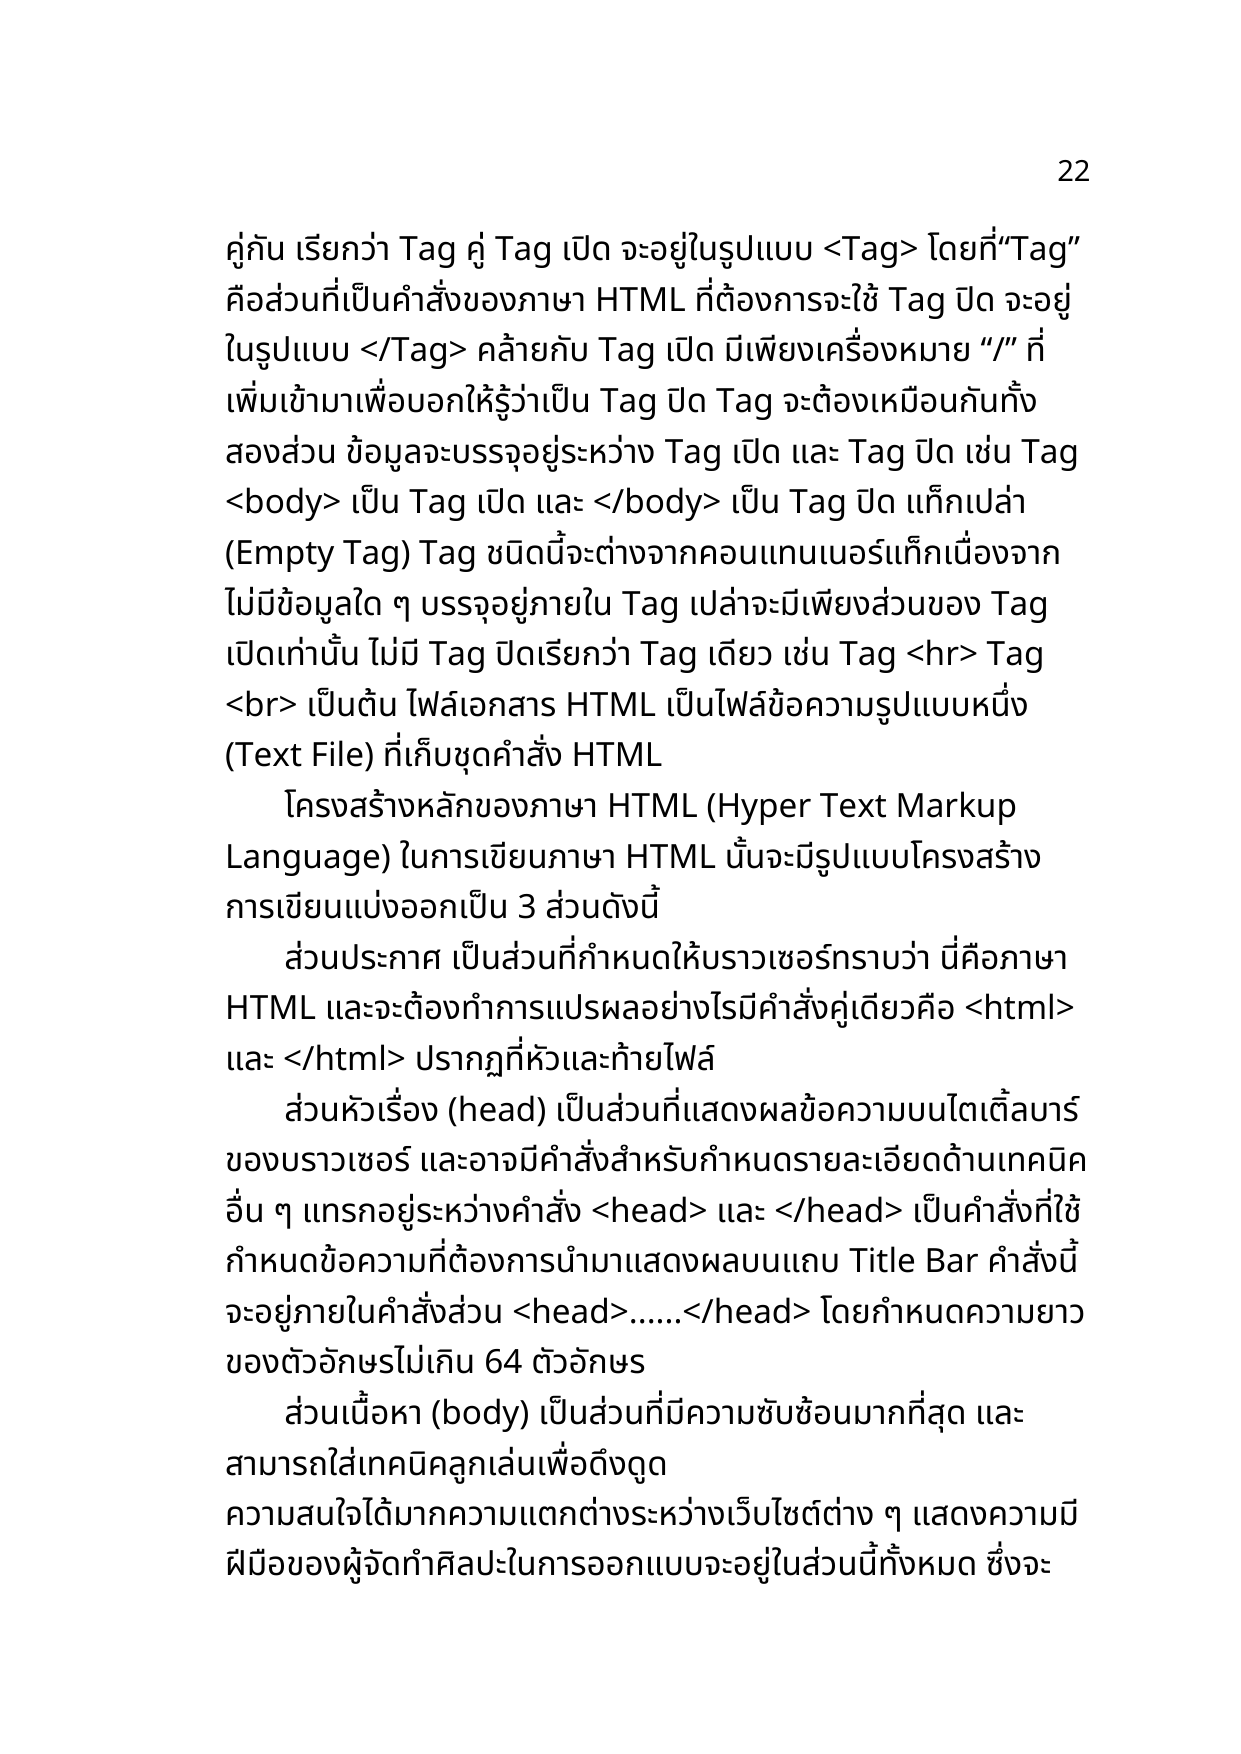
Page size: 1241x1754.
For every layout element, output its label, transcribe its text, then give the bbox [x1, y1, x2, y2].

text โครงสร้างหลักของภาษา HTML (Hyper Text Markup Language) ในการเขียนภาษา HTML นั้นจะมีรูปแบบโครงสร้างการเขียนแบ่งออกเป็น 3 ส่วนดังนี้ [225, 782, 1090, 934]
text ส่วนหัวเรื่อง (head) เป็นส่วนที่แสดงผลข้อความบนไตเติ้ลบาร์ของบราวเซอร์ และอาจมีคำสั่งสำหรับกำหนดรายละเอียดด้านเทคนิคอื่น ๆ แทรกอยู่ระหว่างคำสั่ง <head> และ </head> เป็นคำสั่งที่ใช้กำหนดข้อความที่ต้องการนำมาแสดงผลบนแถบ Title Bar คำสั่งนี้จะอยู่ภายในคำสั่งส่วน <head>......</head> โดยกำหนดความยาวของตัวอักษรไม่เกิน 64 ตัวอักษร [225, 1085, 1090, 1389]
text ส่วนเนื้อหา (body) เป็นส่วนที่มีความซับซ้อนมากที่สุด และสามารถใส่เทคนิคลูกเล่นเพื่อดึงดูด [225, 1389, 1090, 1490]
text ส่วนประกาศ เป็นส่วนที่กำหนดให้บราวเซอร์ทราบว่า นี่คือภาษา HTML และจะต้องทำการแปรผลอย่างไรมีคำสั่งคู่เดียวคือ <html> และ </html> ปรากฏที่หัวและท้ายไฟล์ [225, 934, 1090, 1085]
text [225, 225, 1090, 782]
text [225, 1490, 1090, 1591]
